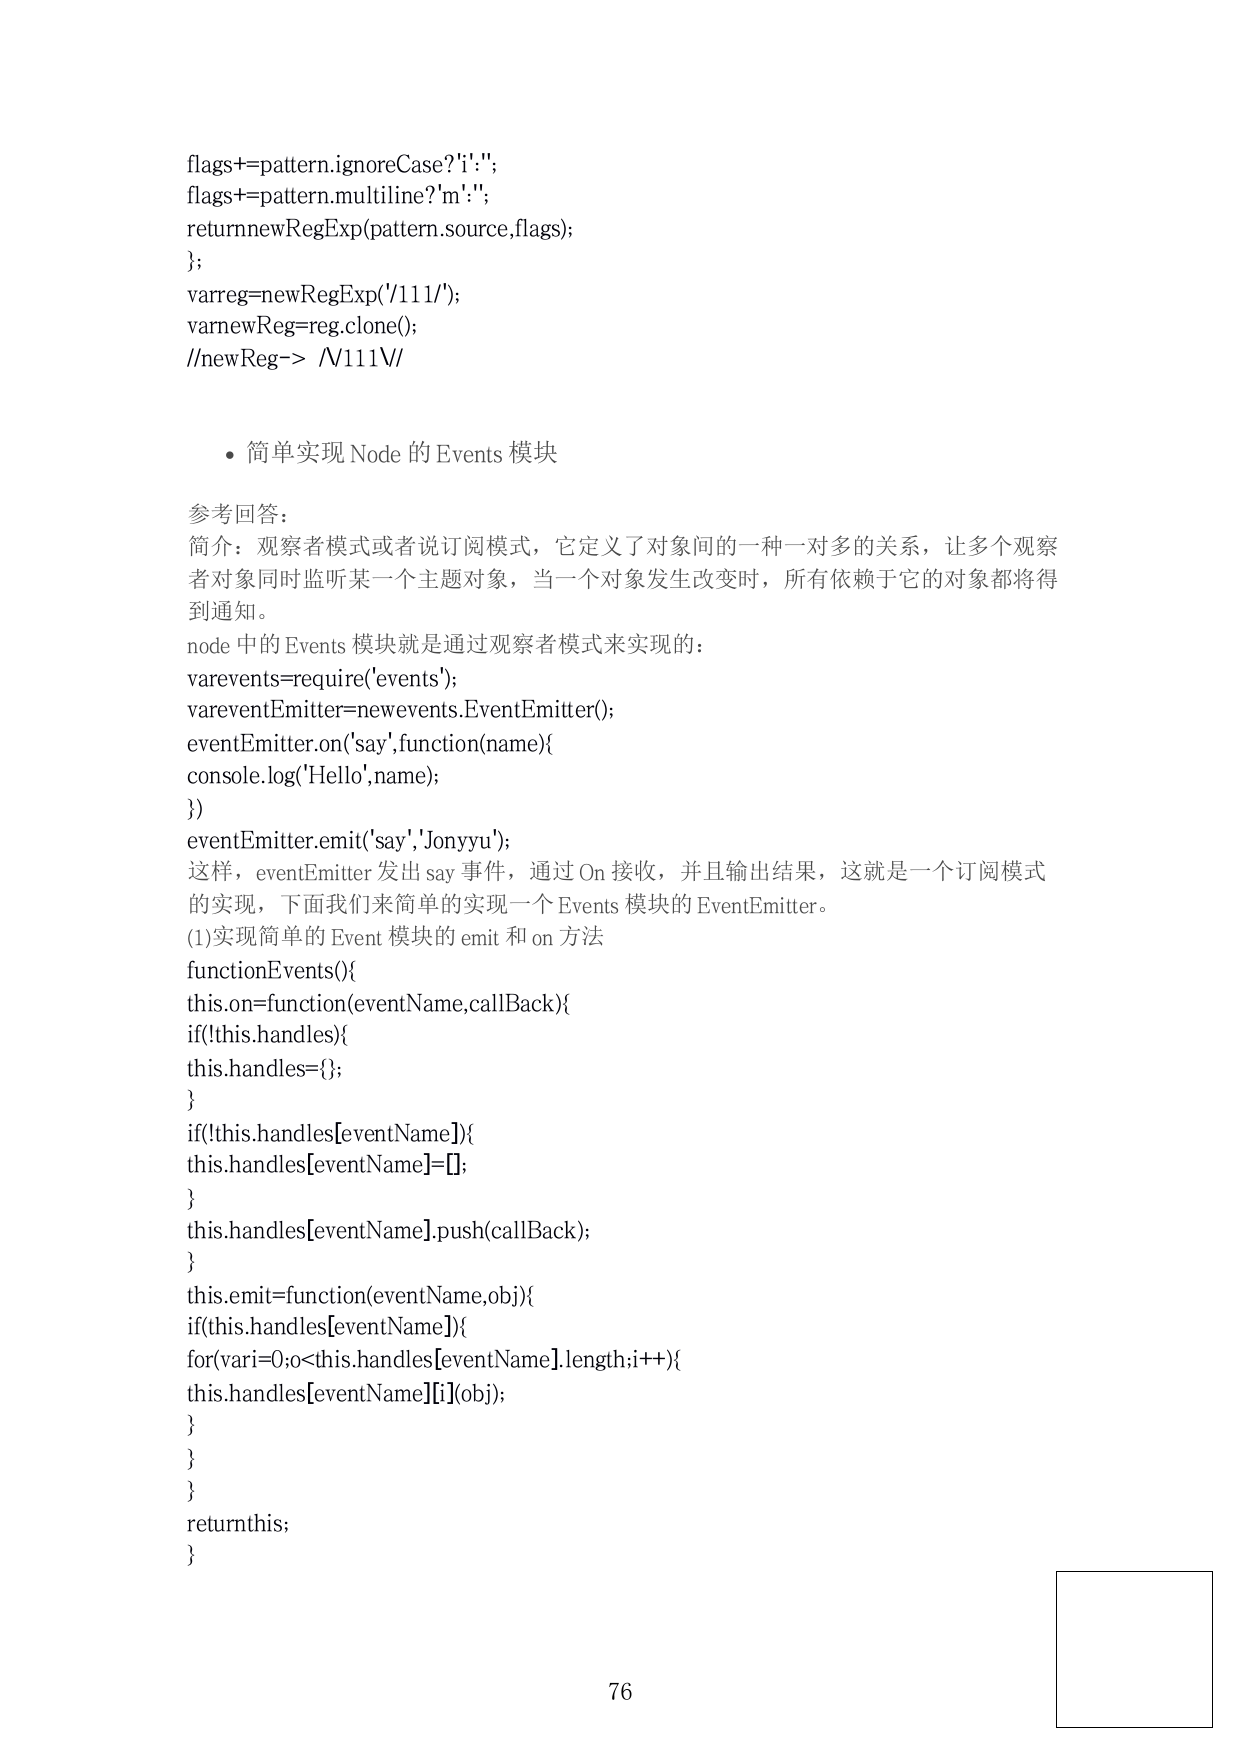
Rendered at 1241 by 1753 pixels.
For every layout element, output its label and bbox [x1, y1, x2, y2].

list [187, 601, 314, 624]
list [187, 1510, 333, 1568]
picture [1057, 1572, 1212, 1727]
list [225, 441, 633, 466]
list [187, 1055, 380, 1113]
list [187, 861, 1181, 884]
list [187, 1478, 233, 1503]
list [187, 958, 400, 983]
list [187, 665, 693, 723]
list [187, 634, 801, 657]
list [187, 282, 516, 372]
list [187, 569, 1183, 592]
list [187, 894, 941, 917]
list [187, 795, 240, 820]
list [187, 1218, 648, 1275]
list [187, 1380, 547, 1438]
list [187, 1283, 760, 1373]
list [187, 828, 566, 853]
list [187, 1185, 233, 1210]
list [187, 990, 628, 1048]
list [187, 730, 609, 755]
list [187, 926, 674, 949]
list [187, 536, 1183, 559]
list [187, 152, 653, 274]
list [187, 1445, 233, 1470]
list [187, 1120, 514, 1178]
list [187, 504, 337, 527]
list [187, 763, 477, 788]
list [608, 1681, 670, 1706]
